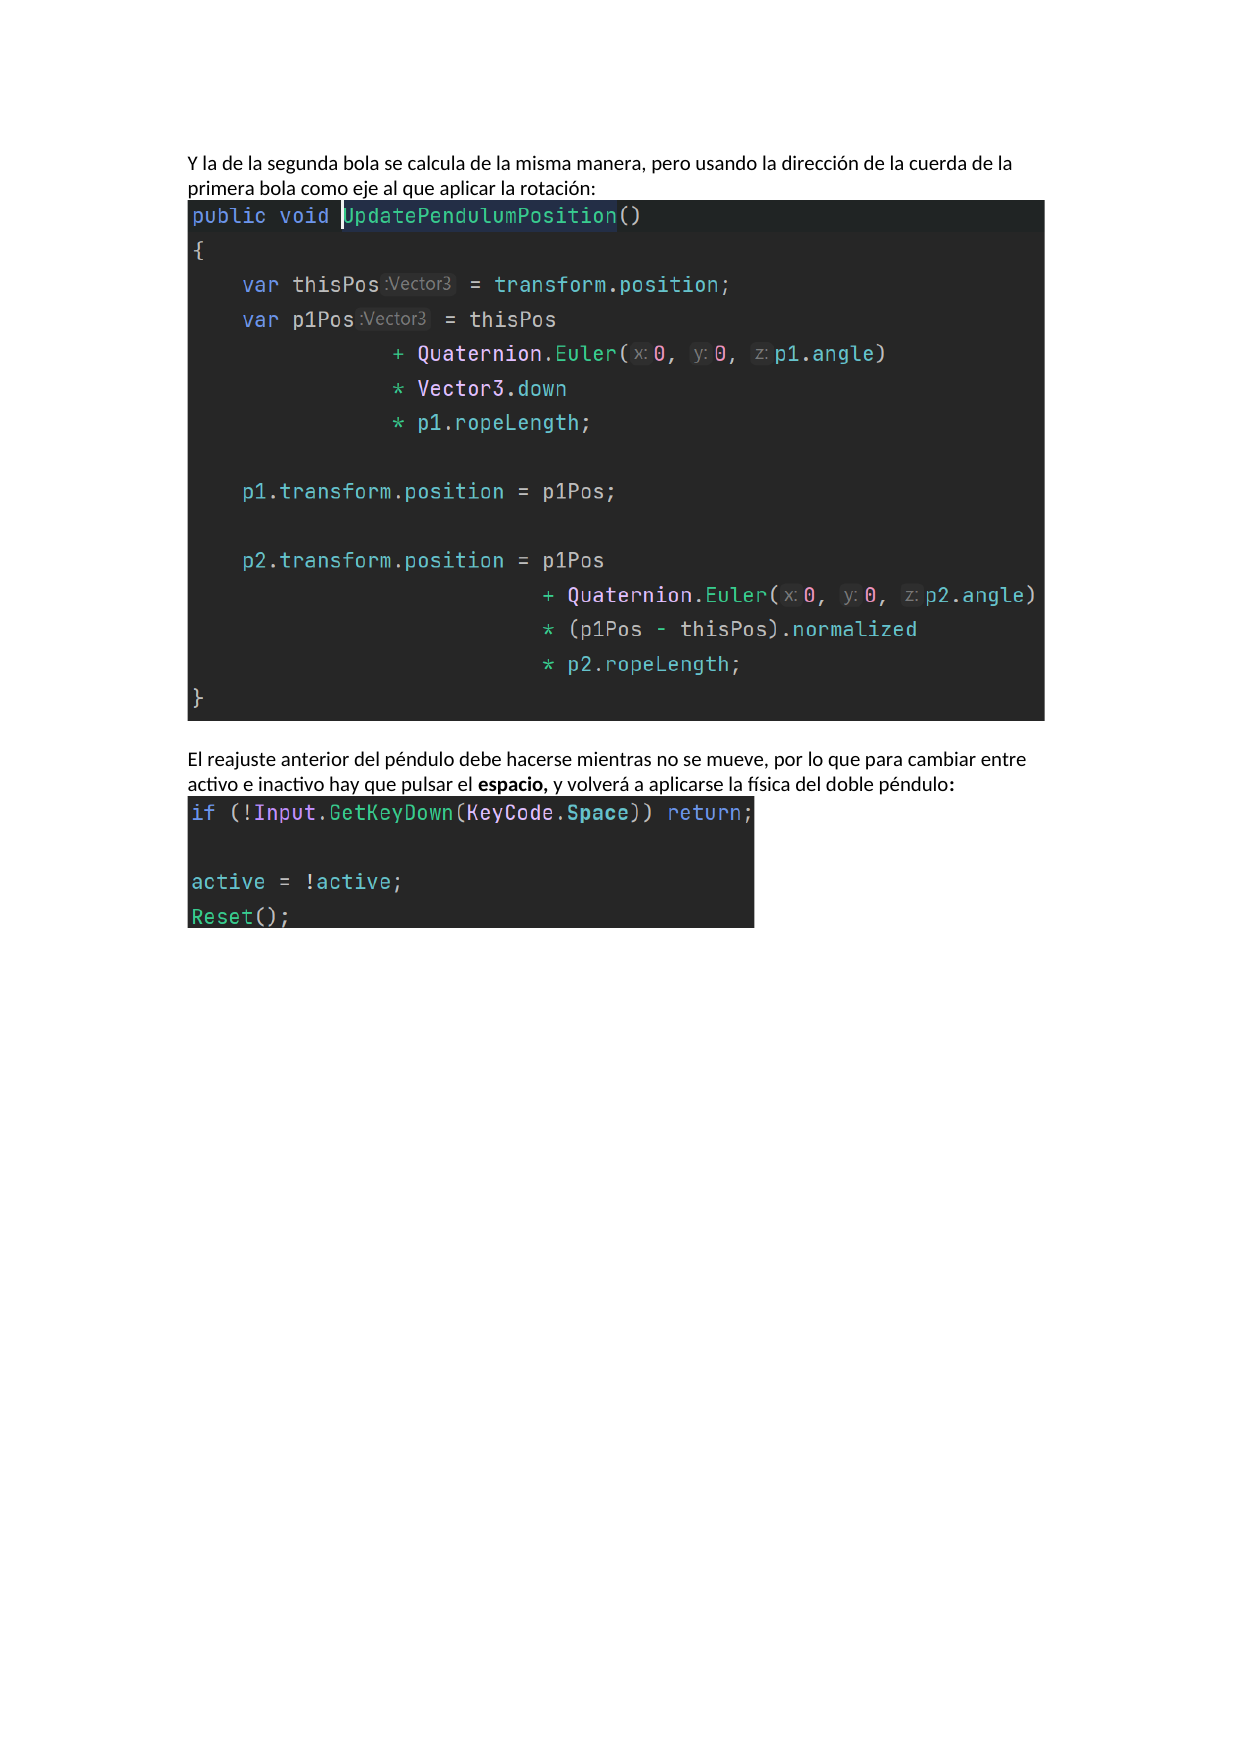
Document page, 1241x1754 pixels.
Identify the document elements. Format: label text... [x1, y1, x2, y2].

picture [187, 200, 1045, 721]
picture [187, 796, 755, 928]
text Y la de la segunda bola se calcula de la misma manera, pero usando la dirección de la cuerda de la primera bola como eje al que aplicar la rotación: [187, 150, 1053, 201]
text El reajuste anterior del péndulo debe hacerse mientras no se mueve, por lo que para cambiar entre activo e inactivo hay que pulsar el espacio, y volverá a aplicarse la física del doble péndulo: [187, 746, 1053, 797]
